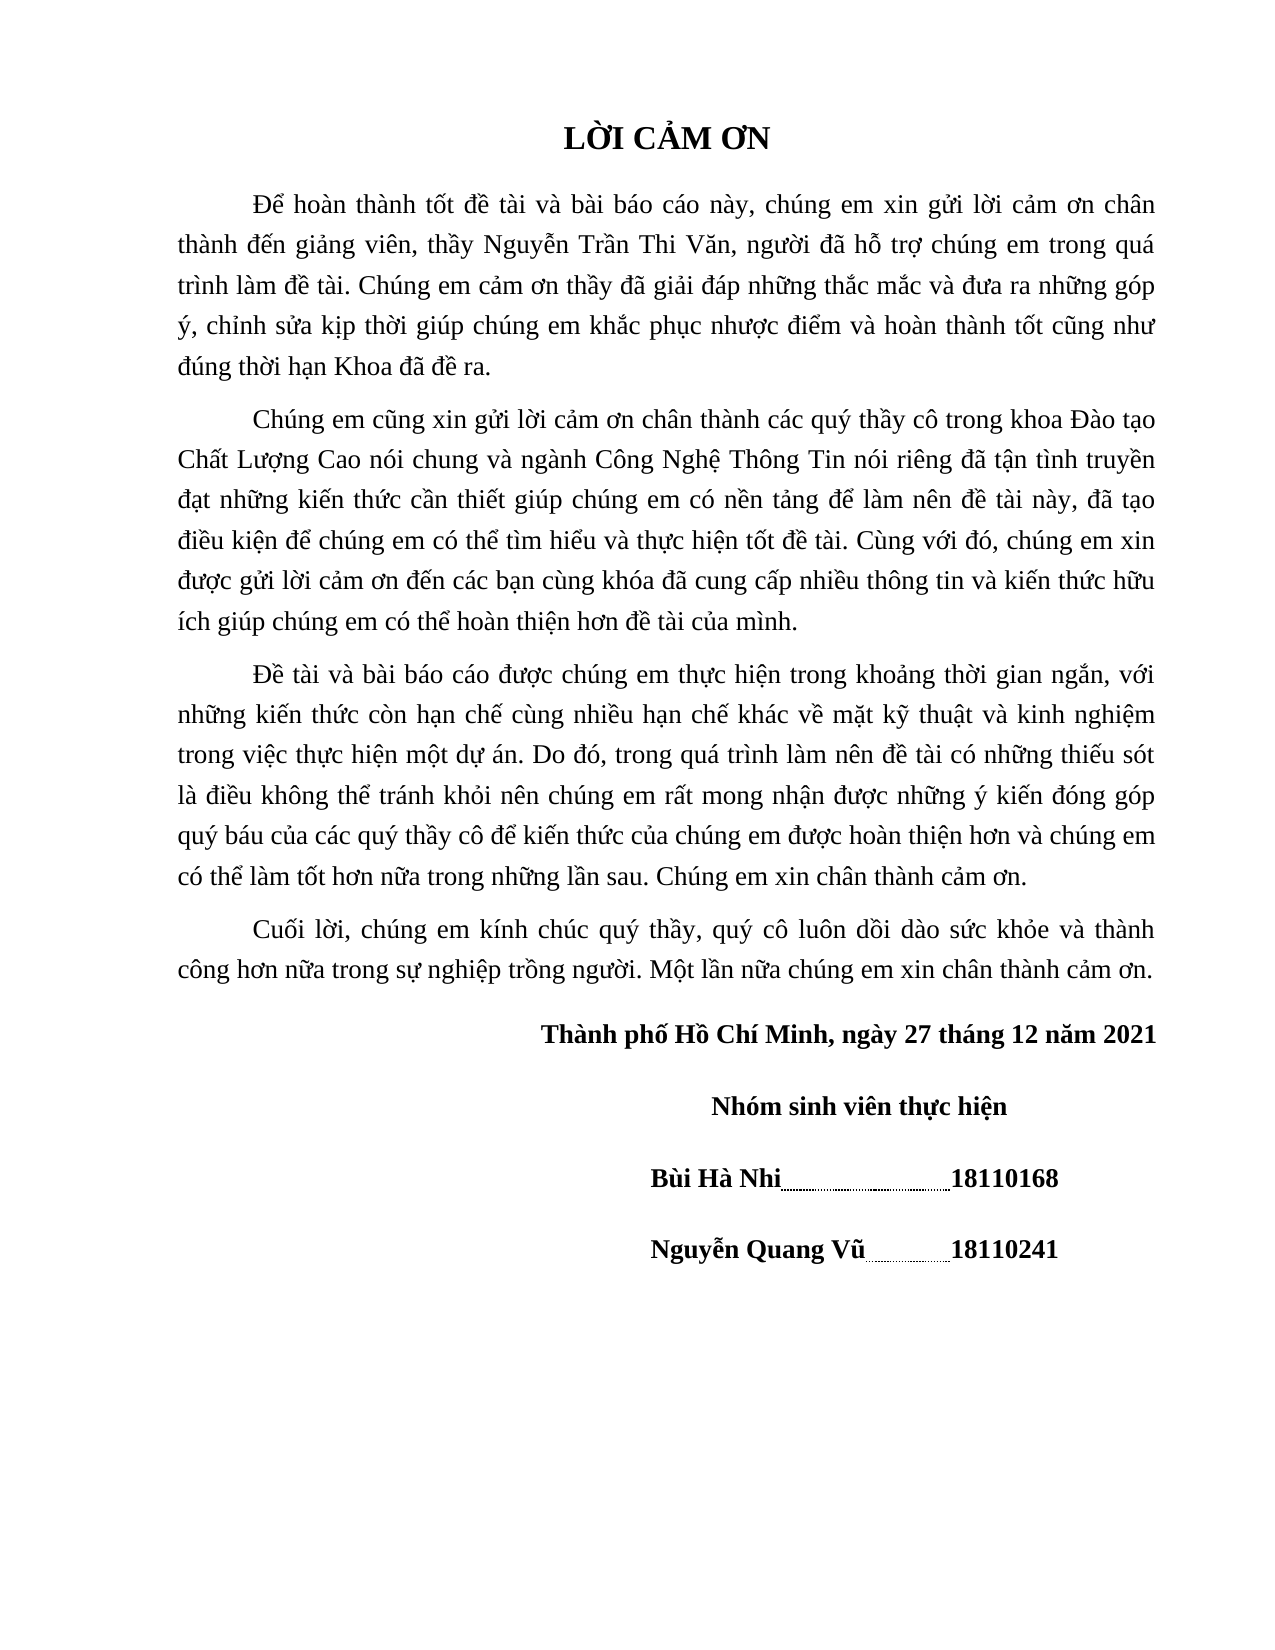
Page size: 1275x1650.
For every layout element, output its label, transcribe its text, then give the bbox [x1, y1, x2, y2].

text Bùi Hà Nhi 18110168 [477, 1162, 1157, 1193]
subtitle LỜI CẢM ƠN [177, 118, 1157, 156]
text Cuối lời, chúng em kính chúc quý thầy, quý cô luôn dồi dào sức khỏe và thành công hơn nữa trong sự nghiệp trồng người. Một lần nữa chúng em xin chân thành cảm ơn. [177, 913, 1157, 984]
text Nguyễn Quang Vũ 18110241 [477, 1233, 1157, 1265]
text Chúng em cũng xin gửi lời cảm ơn chân thành các quý thầy cô trong khoa Đào tạo Chất Lượng Cao nói chung và ngành Công Nghệ Thông Tin nói riêng đã tận tình truyền đạt những kiến thức cần thiết giúp chúng em có nền tảng để làm nên đề tài này, đã tạo điều kiện để chúng em có thể tìm hiểu và thực hiện tốt đề tài. Cùng với đó, chúng em xin được gửi lời cảm ơn đến các bạn cùng khóa đã cung cấp nhiều thông tin và kiến thức hữu ích giúp chúng em có thể hoàn thiện hơn đề tài của mình. [177, 403, 1157, 636]
text Đề tài và bài báo cáo được chúng em thực hiện trong khoảng thời gian ngắn, với những kiến thức còn hạn chế cùng nhiều hạn chế khác về mặt kỹ thuật và kinh nghiệm trong việc thực hiện một dự án. Do đó, trong quá trình làm nên đề tài có những thiếu sót là điều không thể tránh khỏi nên chúng em rất mong nhận được những ý kiến đóng góp quý báu của các quý thầy cô để kiến thức của chúng em được hoàn thiện hơn và chúng em có thể làm tốt hơn nữa trong những lần sau. Chúng em xin chân thành cảm ơn. [177, 658, 1157, 891]
text Nhóm sinh viên thực hiện [177, 1090, 1157, 1121]
text Để hoàn thành tốt đề tài và bài báo cáo này, chúng em xin gửi lời cảm ơn chân thành đến giảng viên, thầy Nguyễn Trần Thi Văn, người đã hỗ trợ chúng em trong quá trình làm đề tài. Chúng em cảm ơn thầy đã giải đáp những thắc mắc và đưa ra những góp ý, chỉnh sửa kịp thời giúp chúng em khắc phục nhược điểm và hoàn thành tốt cũng như đúng thời hạn Khoa đã đề ra. [177, 188, 1157, 381]
text Thành phố Hồ Chí Minh, ngày 27 tháng 12 năm 2021 [177, 1018, 1157, 1050]
